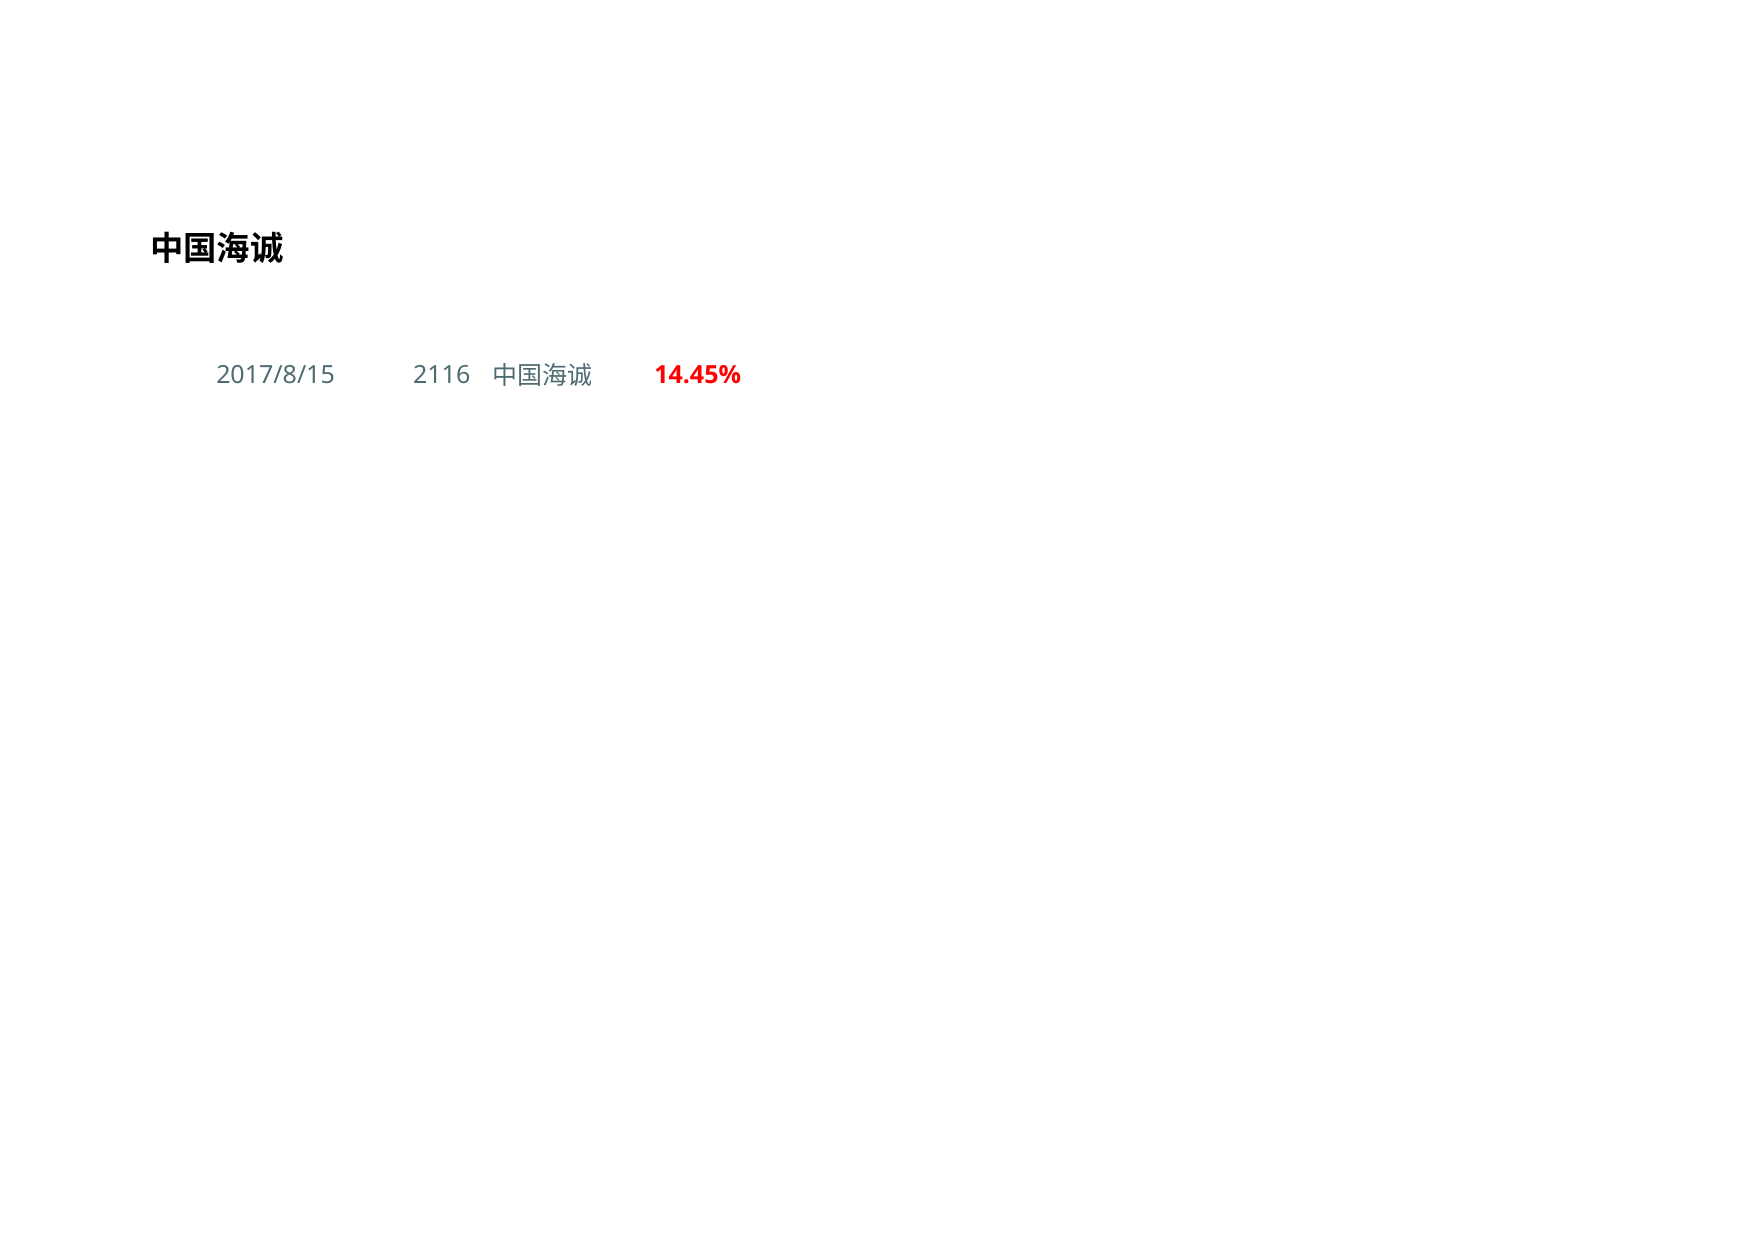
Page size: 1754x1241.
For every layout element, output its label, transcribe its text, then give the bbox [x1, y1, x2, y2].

subtitle 中国海诚 [150, 201, 1604, 289]
table_header 2017/8/15 [150, 352, 346, 396]
table_header 14.45% [617, 352, 752, 396]
table_header 中国海诚 [481, 352, 617, 396]
table_header 2116 [346, 352, 481, 396]
